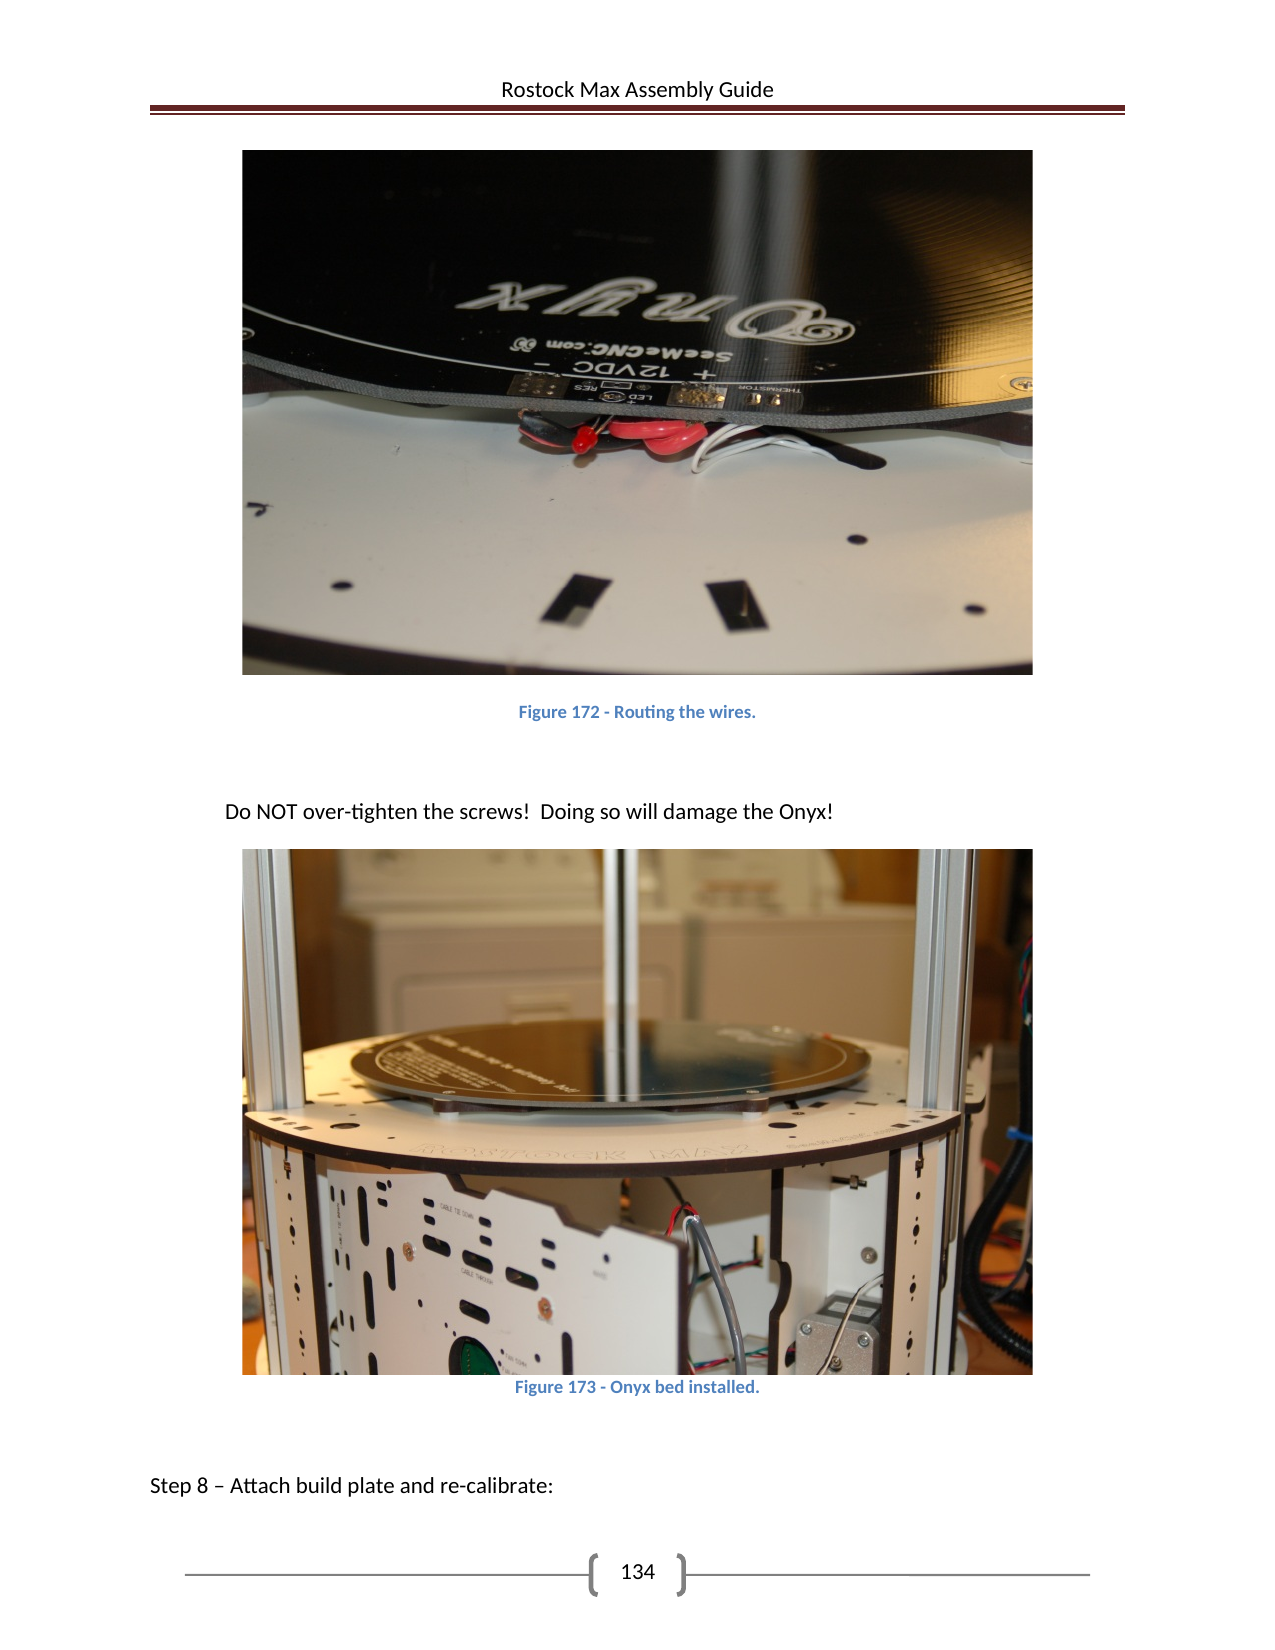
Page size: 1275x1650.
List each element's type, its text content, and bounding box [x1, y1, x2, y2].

picture [242, 849, 1033, 1375]
picture [242, 150, 1033, 675]
text Step 8 – Attach build plate and re-calibrate: [150, 1472, 1125, 1499]
text Do NOT over-tighten the screws! Doing so will damage the Onyx! [150, 797, 1125, 825]
